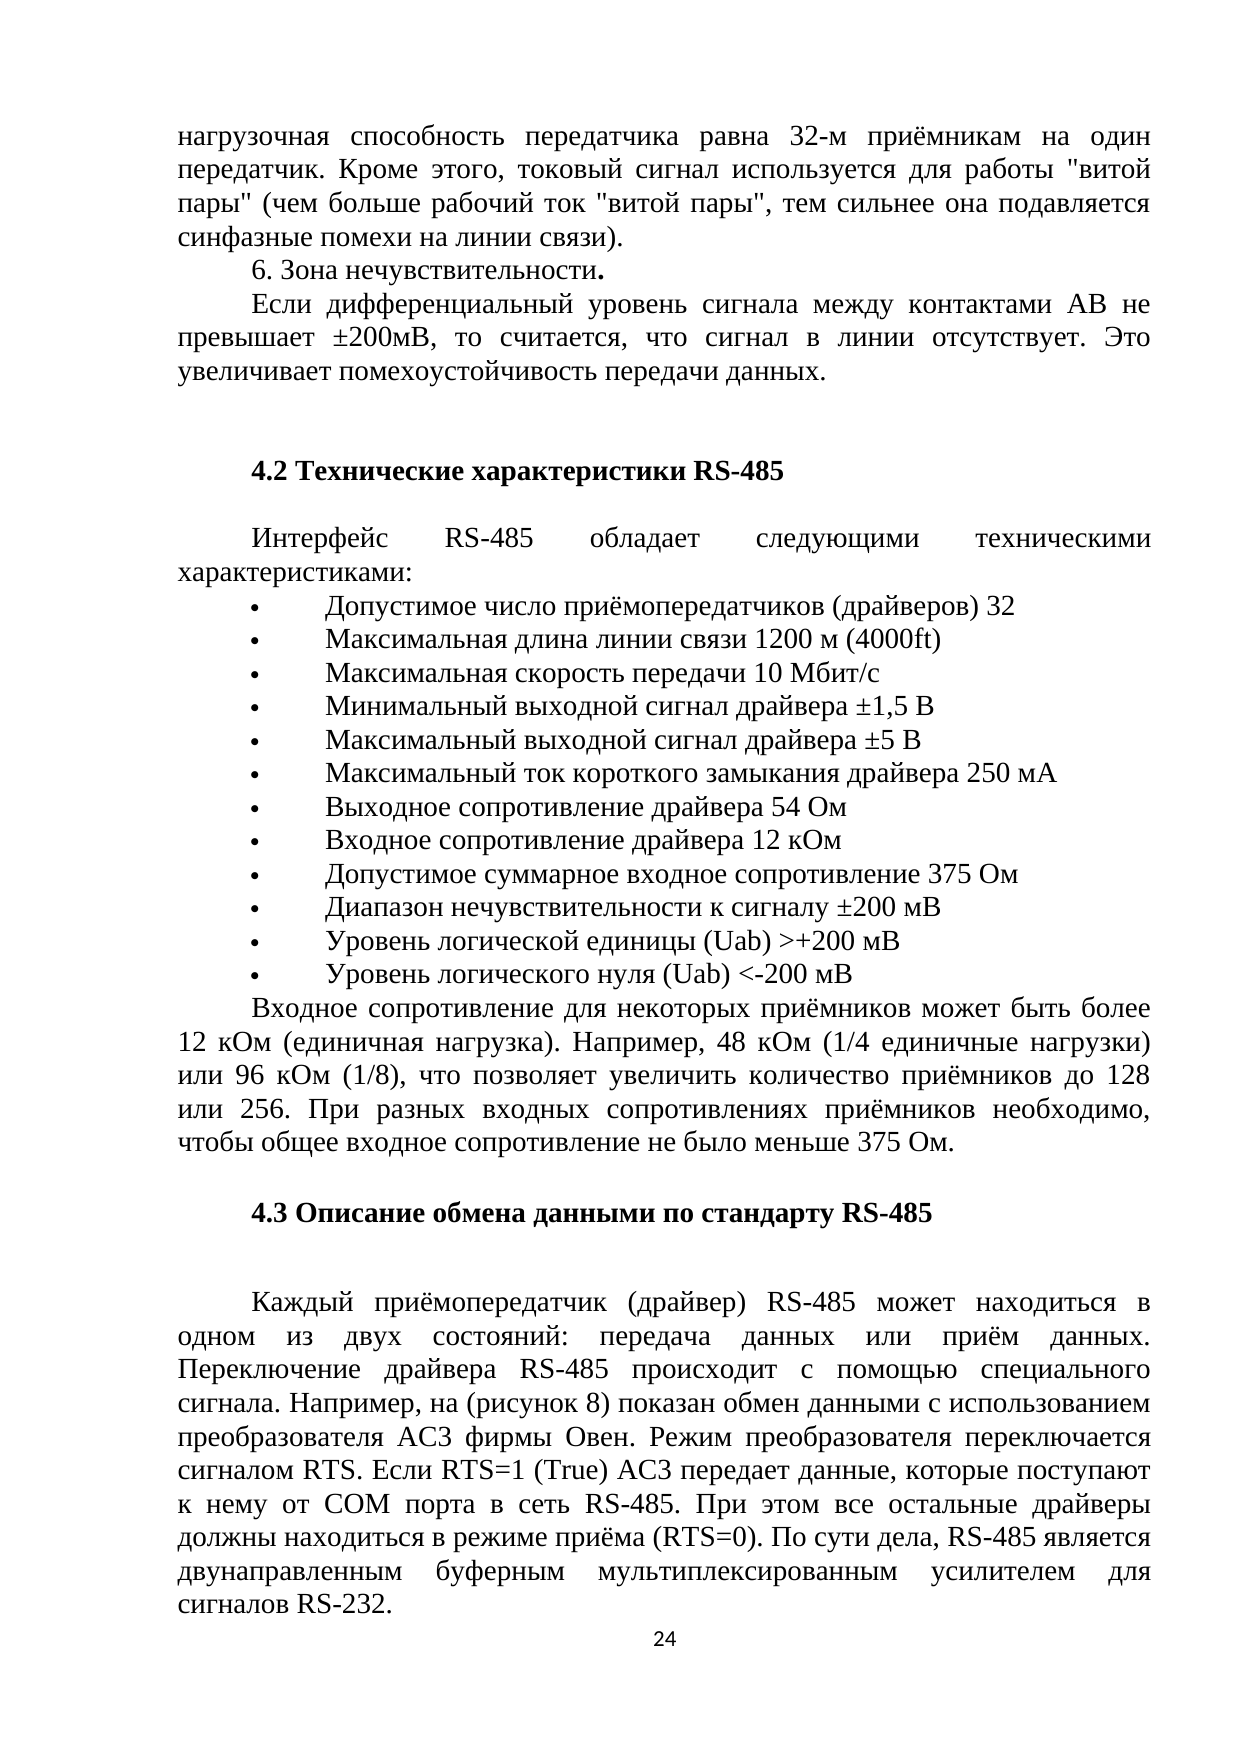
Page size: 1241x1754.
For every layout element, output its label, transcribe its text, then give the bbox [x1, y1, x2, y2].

list Входное сопротивление драйвера 12 кОм [177, 822, 1152, 856]
list Максимальная скорость передачи 10 Мбит/с [177, 655, 1152, 688]
list Диапазон нечувствительности к сигналу ±200 мВ [177, 889, 1152, 923]
list Максимальный выходной сигнал драйвера ±5 В [177, 722, 1152, 755]
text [177, 118, 1152, 252]
text Входное сопротивление для некоторых приёмников может быть более 12 кОм (единичная нагрузка). Например, 48 кОм (1/4 единичные нагрузки) или 96 кОм (1/8), что позволяет увеличить количество приёмников до 128 или 256. При разных входных сопротивлениях приёмников необходимо, чтобы общее входное сопротивление не было меньше 375 Ом. [177, 990, 1152, 1158]
list Максимальная длина линии связи (4000ft) [177, 621, 1152, 655]
list Выходное сопротивление драйвера 54 Ом [177, 789, 1152, 822]
list Допустимое суммарное входное сопротивление 375 Ом [177, 856, 1152, 889]
subtitle 4.3 Описание обмена данными по стандарту RS-485 [177, 1196, 1152, 1229]
list Уровень логической единицы (Uab) >+200 мВ [177, 923, 1152, 957]
text Если дифференциальный уровень сигнала между контактами АВ не превышает ±200мВ, то считается, что сигнал в линии отсутствует. Это увеличивает помехоустойчивость передачи данных. [177, 286, 1152, 386]
list Максимальный ток короткого замыкания драйвера 250 мА [177, 755, 1152, 789]
text 6. Зона нечувствительности. [177, 252, 1152, 286]
list Уровень логического нуля (Uab) <-200 мВ [177, 957, 1152, 990]
subtitle 4.2 Технические характеристики RS-485 [177, 453, 1152, 487]
text Интерфейс RS-485 обладает следующими техническими характеристиками: [177, 521, 1152, 588]
list Допустимое число приёмопередатчиков (драйверов) 32 [177, 588, 1152, 621]
list Минимальный выходной сигнал драйвера ±1,5 В [177, 688, 1152, 722]
text Каждый приёмопередатчик (драйвер) RS-485 может находиться в одном из двух состояний: передача данных или приём данных. Переключение драйвера RS-485 происходит с помощью специального сигнала. Например, на (рисунок 8) показан обмен данными с использованием преобразователя АС3 фирмы Овен. Режим преобразователя переключается сигналом RTS. Если RTS=1 (True) АС3 передает данные, которые поступают к нему от СОМ порта в сеть RS-485. При этом все остальные драйверы должны находиться в режиме приёма (RTS=0). По сути дела, RS-485 является двунаправленным буферным мультиплексированным усилителем для сигналов RS-232. [177, 1284, 1152, 1620]
